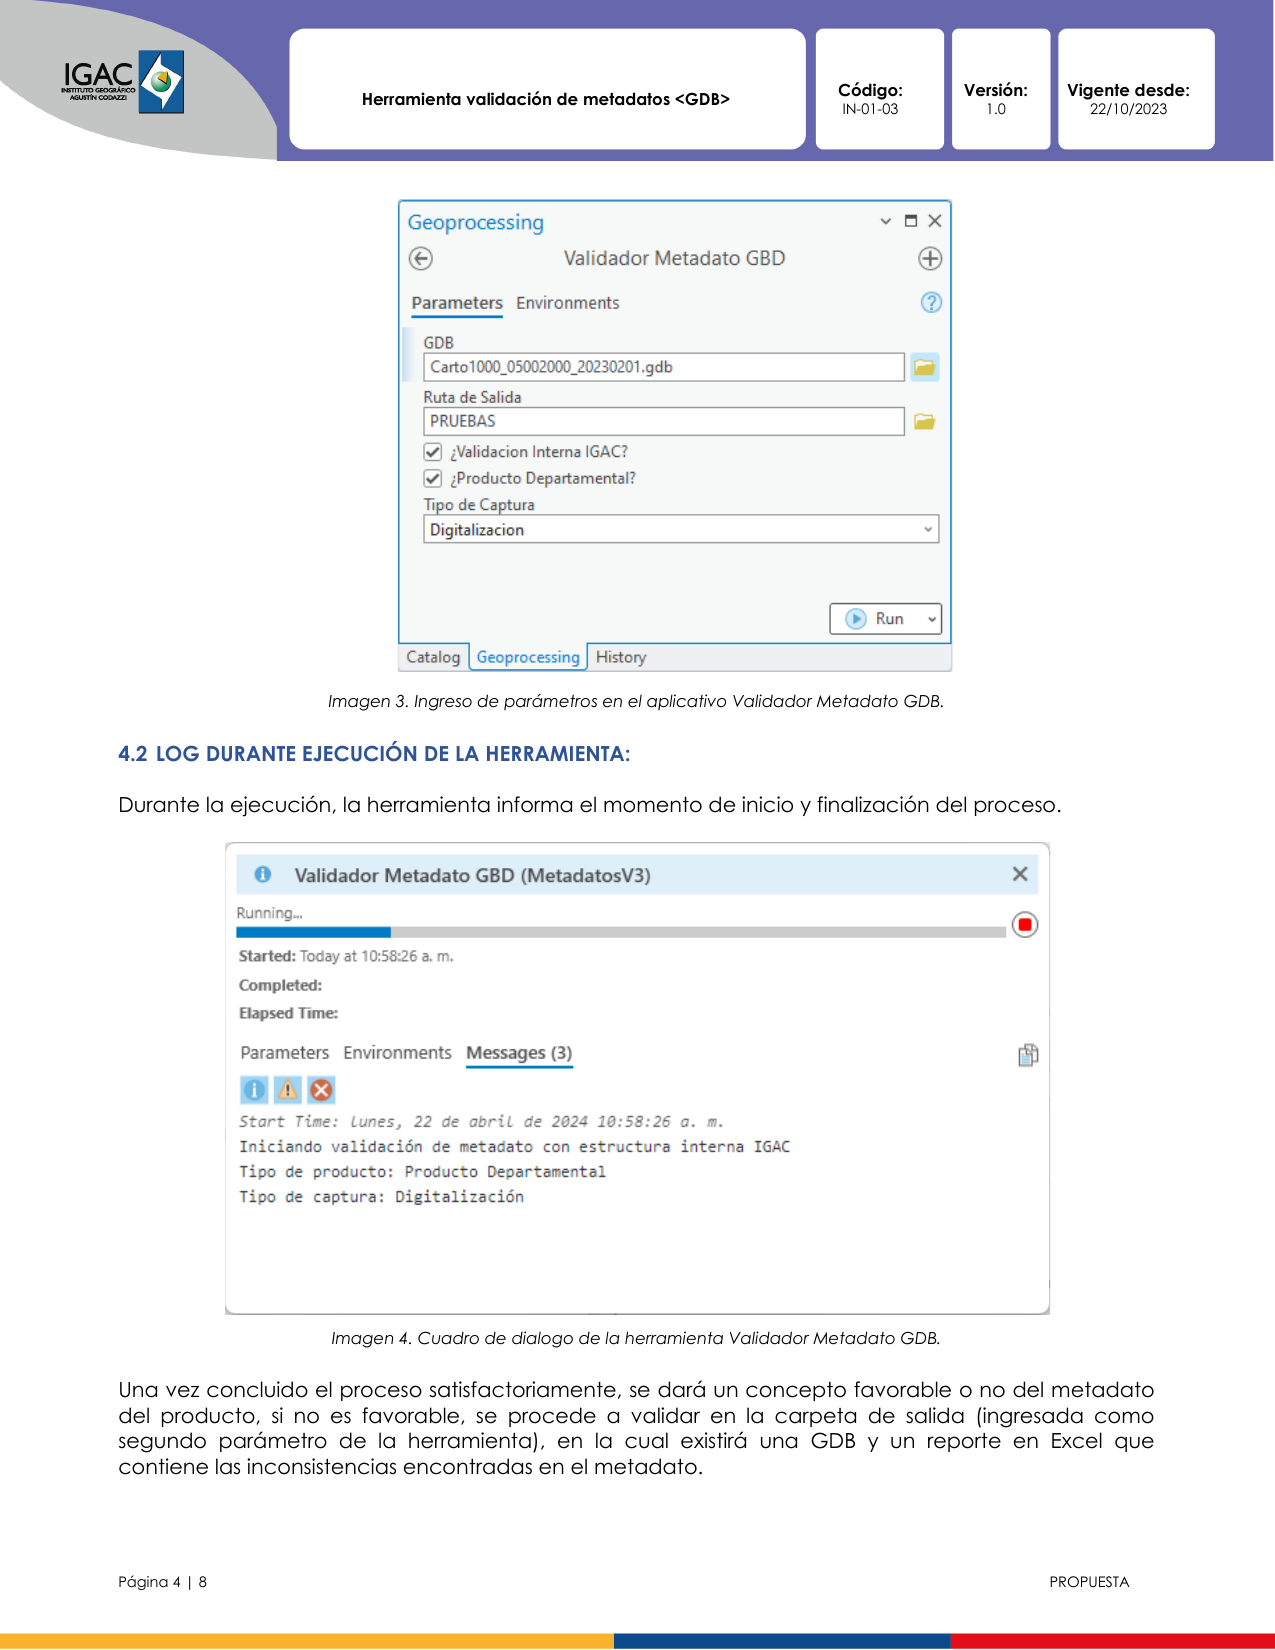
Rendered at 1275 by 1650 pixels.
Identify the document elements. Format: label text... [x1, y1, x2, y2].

text Imagen 3. Ingreso de parámetros en el aplicativo Validador Metadato GDB. [118, 691, 1157, 711]
picture [225, 842, 1051, 1315]
text Durante la ejecución, la herramienta informa el momento de inicio y finalización del proceso. [118, 791, 1157, 817]
text Imagen 4. Cuadro de dialogo de la herramienta Validador Metadato GDB. [118, 1327, 1157, 1348]
picture [0, 1633, 1275, 1649]
picture [0, 0, 1274, 161]
subtitle LOG DURANTE EJECUCIÓN DE LA HERRAMIENTA: [118, 740, 1157, 766]
text Una vez concluido el proceso satisfactoriamente, se dará un concepto favorable o no del metadato del producto, si no es favorable, se procede a validar en la carpeta de salida (ingresada como segundo parámetro de la herramienta), en la cual existirá una GDB y un reporte en Excel que contiene las inconsistencias encontradas en el metadato. [118, 1377, 1157, 1479]
picture [397, 199, 953, 672]
